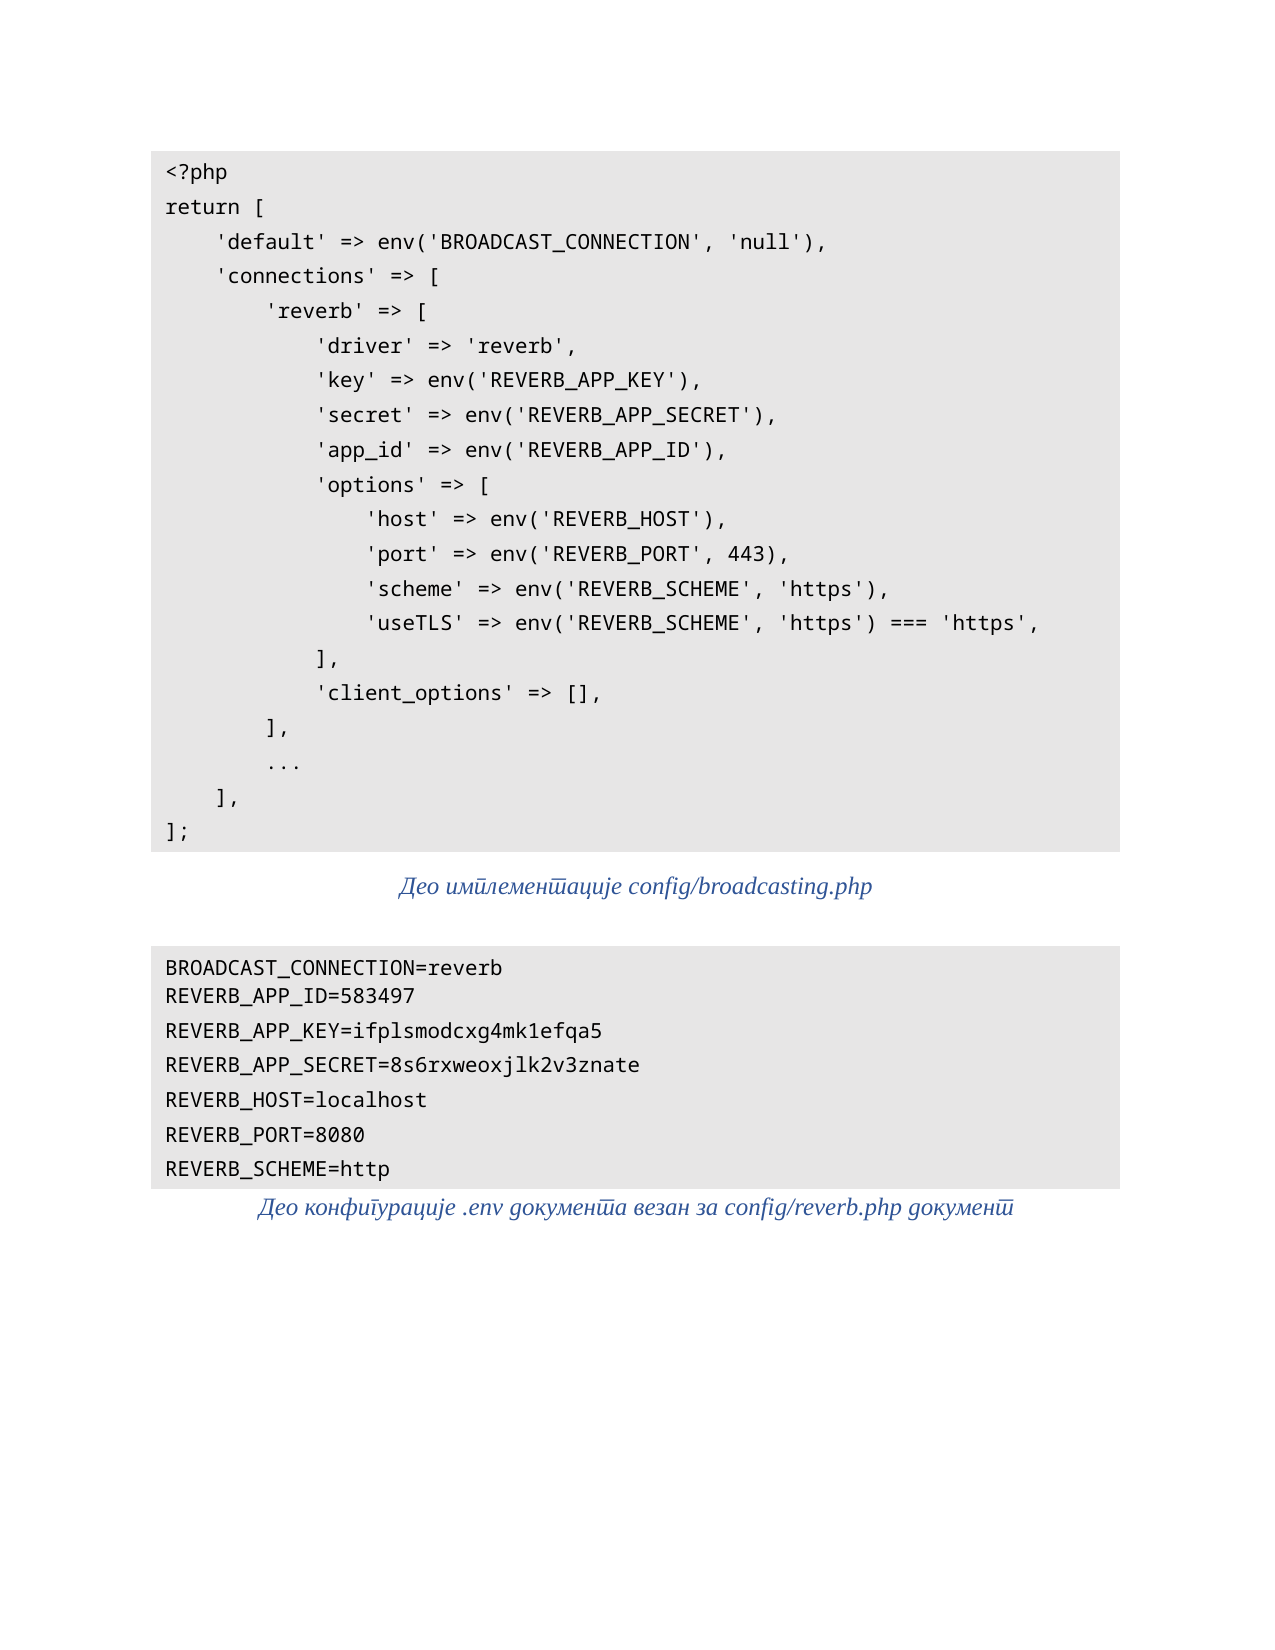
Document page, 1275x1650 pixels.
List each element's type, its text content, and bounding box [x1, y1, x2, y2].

text Део конфигурације .env документа везан за config/reverb.php документ [150, 945, 1125, 1221]
subtitle Део имплементације config/broadcasting.php [150, 871, 1125, 900]
